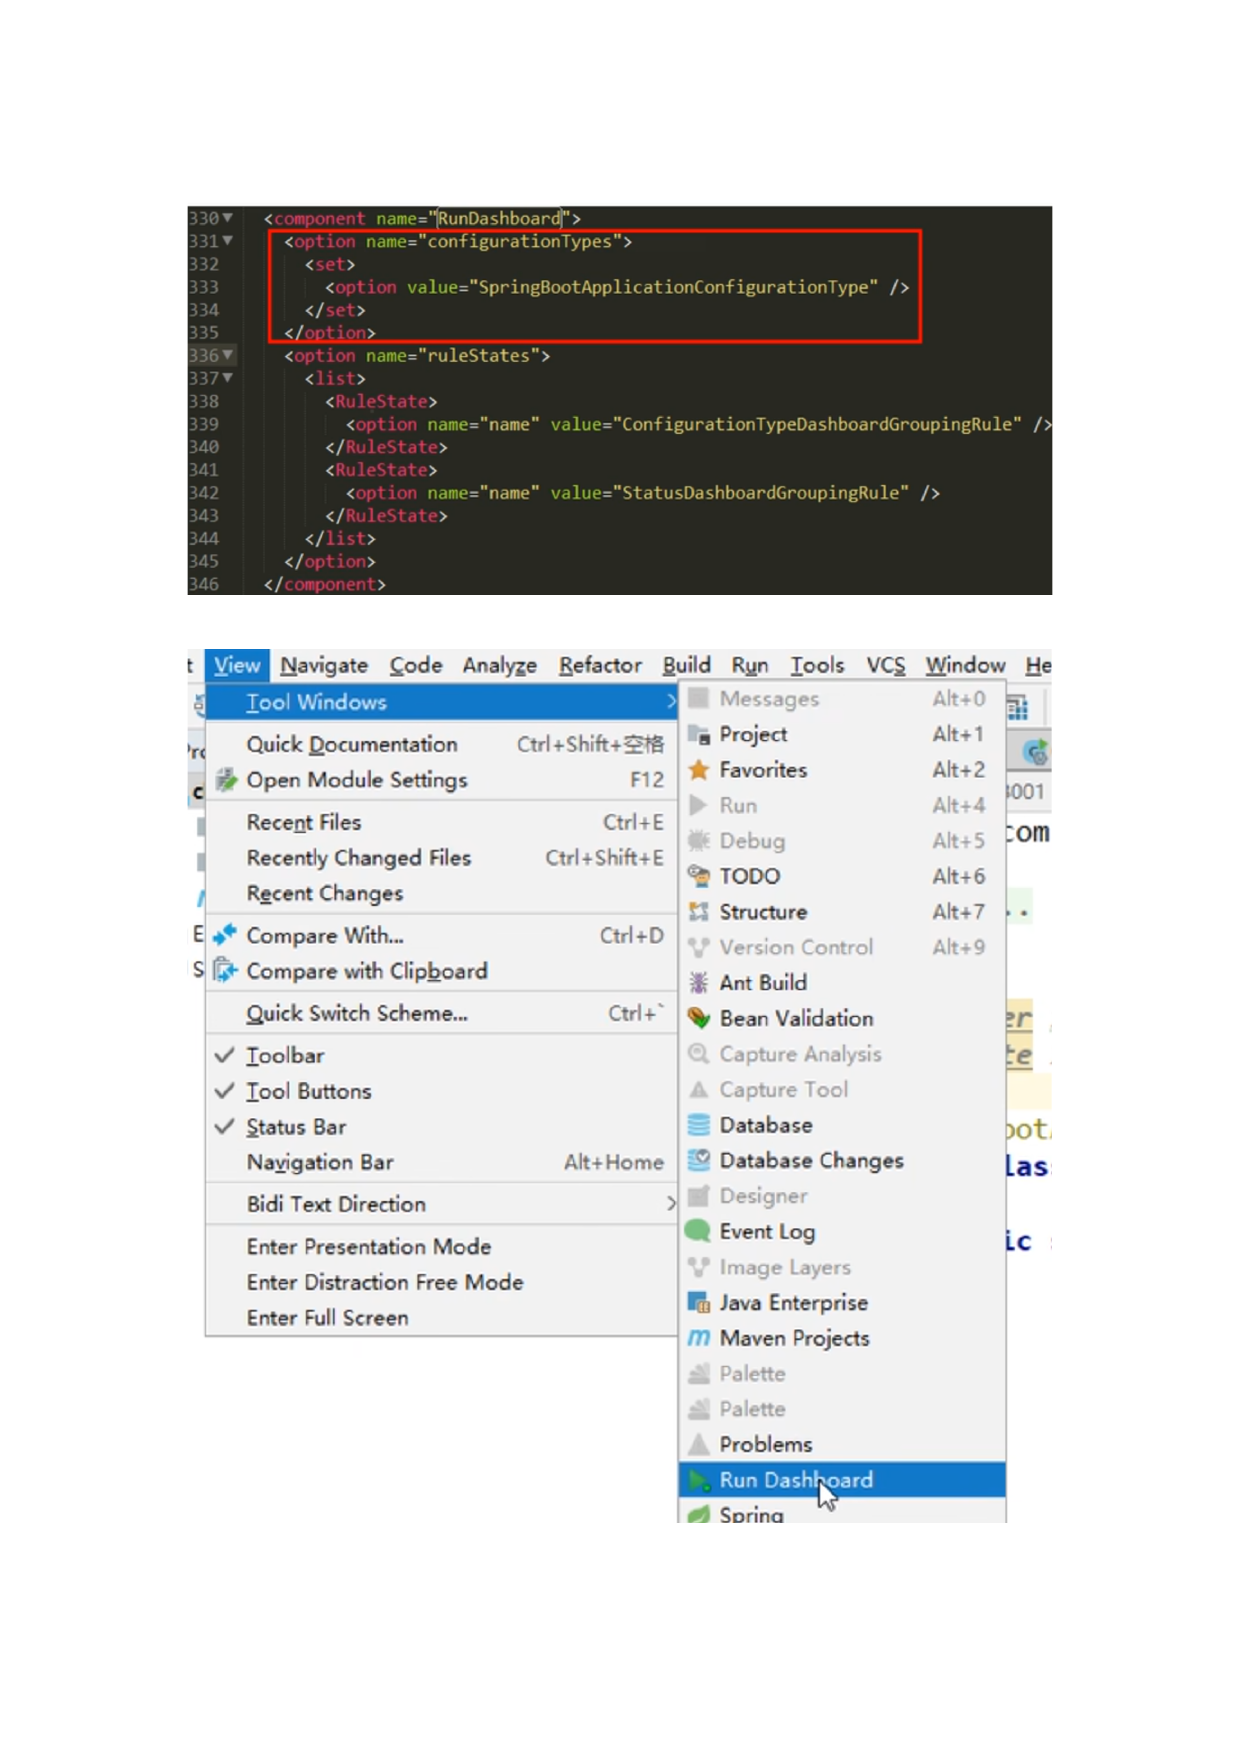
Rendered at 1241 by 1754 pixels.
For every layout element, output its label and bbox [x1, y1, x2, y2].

picture [187, 162, 1053, 595]
picture [187, 649, 1052, 1523]
